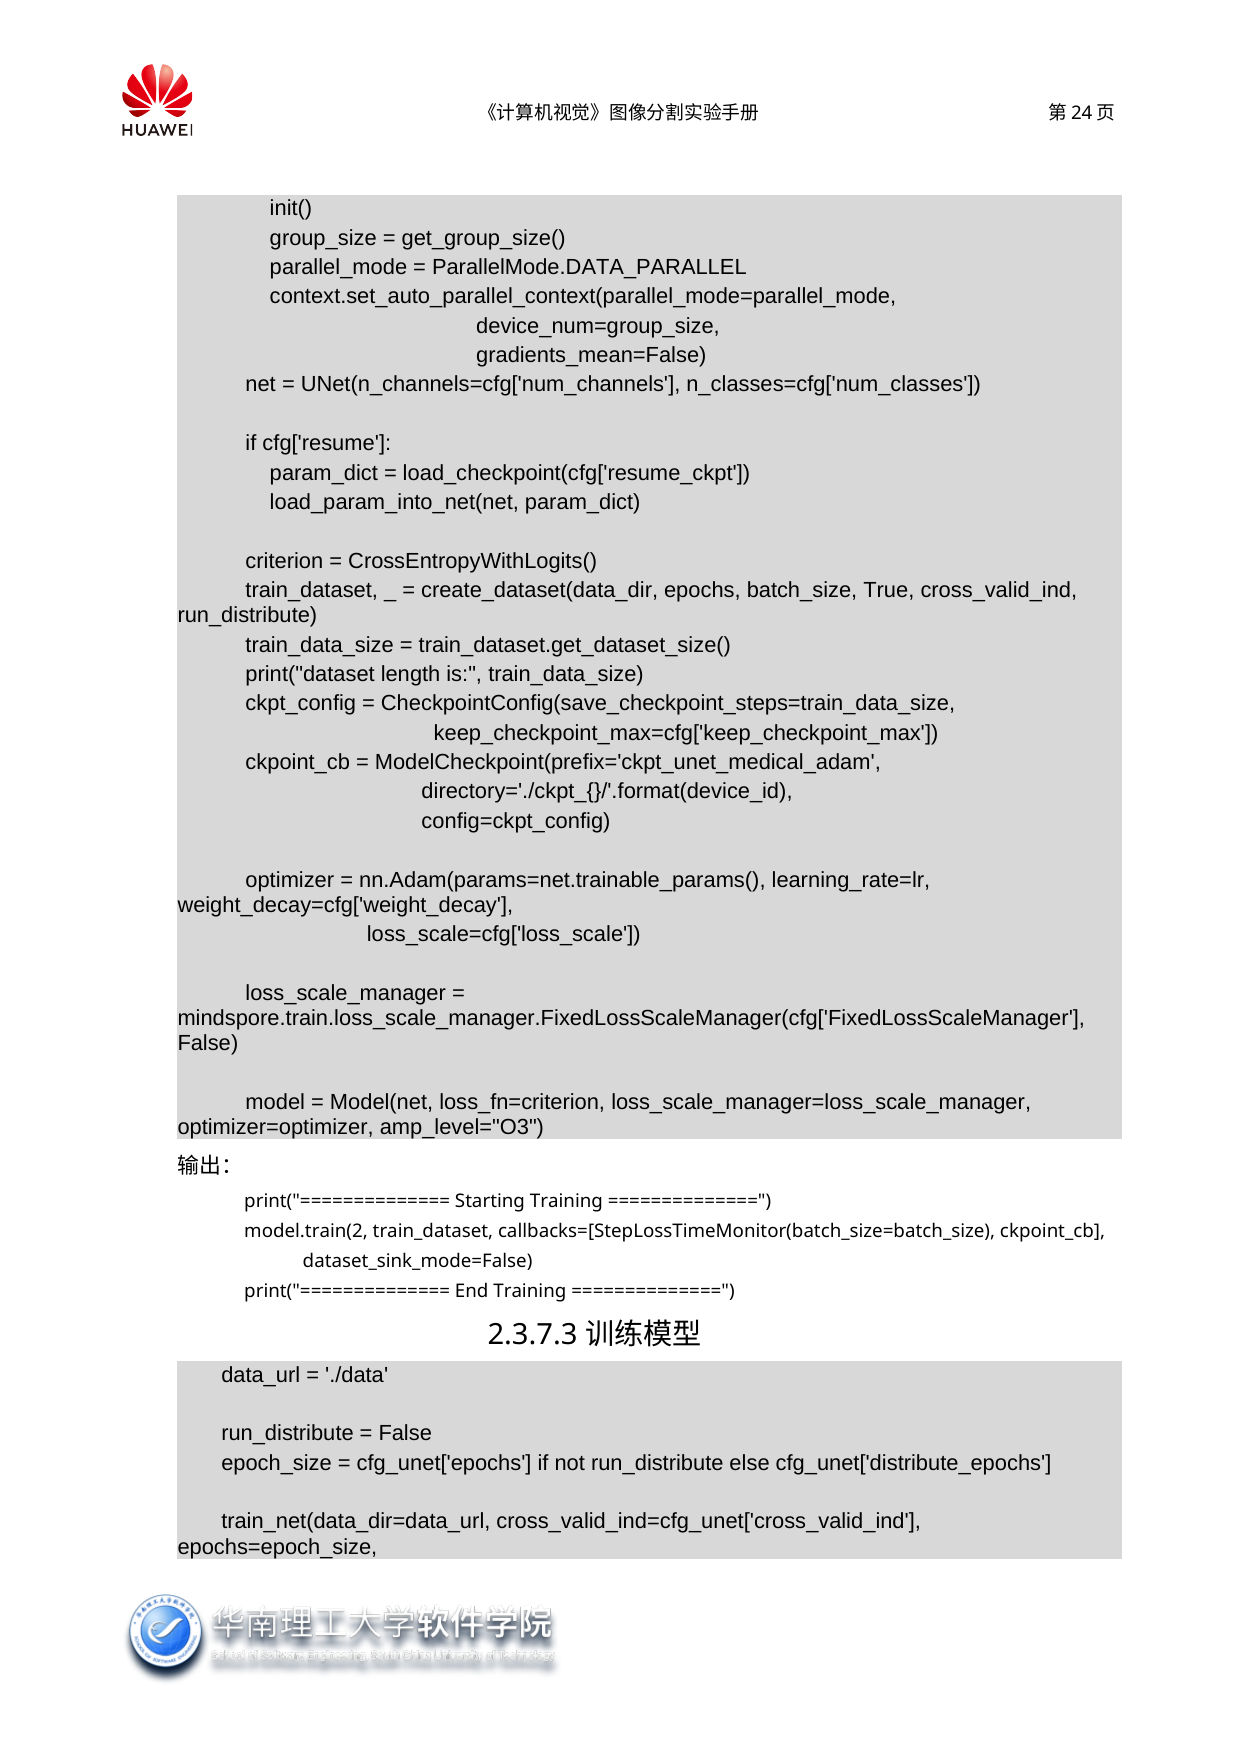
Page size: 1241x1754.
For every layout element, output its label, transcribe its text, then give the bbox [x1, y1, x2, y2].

text gradients_mean=False) [177, 342, 1122, 367]
subtitle 训练模型 [487, 1311, 1122, 1353]
text dataset_sink_mode=False) [224, 1247, 1122, 1273]
text train_data_size = train_dataset.get_dataset_size() [177, 632, 1122, 657]
text print("============== Starting Training ==============") [224, 1188, 1122, 1213]
text parallel_mode = ParallelMode.DATA_PARALLEL [177, 254, 1122, 279]
text train_dataset, _ = create_dataset(data_dir, epochs, batch_size, True, cross_valid_ind, run_distribute) [177, 577, 1122, 627]
text model = Model(net, loss_fn=criterion, loss_scale_manager=loss_scale_manager, optimizer=optimizer, amp_level="O3") [177, 1089, 1122, 1139]
text print("dataset length is:", train_data_size) [177, 661, 1122, 686]
text loss_scale=cfg['loss_scale']) [177, 921, 1122, 946]
text epoch_size = cfg_unet['epochs'] if not run_distribute else cfg_unet['distribute_epochs'] [177, 1449, 1122, 1475]
text model.train(2, train_dataset, callbacks=[StepLossTimeMonitor(batch_size=batch_size), ckpoint_cb], [224, 1217, 1122, 1243]
text init() [177, 195, 1122, 220]
text print("============== End Training ==============") [224, 1277, 1122, 1302]
picture [122, 64, 193, 136]
text run_distribute = False [177, 1420, 1122, 1445]
text optimizer = nn.Adam(params=net.trainable_params(), learning_rate=lr, weight_decay=cfg['weight_decay'], [177, 867, 1122, 917]
text group_size = get_group_size() [177, 224, 1122, 250]
text load_param_into_net(net, param_dict) [177, 489, 1122, 514]
text keep_checkpoint_max=cfg['keep_checkpoint_max']) [177, 720, 1122, 745]
text context.set_auto_parallel_context(parallel_mode=parallel_mode, [177, 283, 1122, 308]
text ckpt_config = CheckpointConfig(save_checkpoint_steps=train_data_size, [177, 690, 1122, 716]
text param_dict = load_checkpoint(cfg['resume_ckpt']) [177, 459, 1122, 485]
text train_net(data_dir=data_url, cross_valid_ind=cfg_unet['cross_valid_ind'], epochs=epoch_size, [177, 1508, 1122, 1559]
text config=ckpt_config) [177, 808, 1122, 833]
text loss_scale_manager = mindspore.train.loss_scale_manager.FixedLossScaleManager(cfg['FixedLossScaleManager'], False) [177, 980, 1122, 1056]
text data_url = './data' [177, 1361, 1122, 1387]
text if cfg['resume']: [177, 430, 1122, 455]
text ckpoint_cb = ModelCheckpoint(prefix='ckpt_unet_medical_adam', [177, 749, 1122, 774]
text net = UNet(n_channels=cfg['num_channels'], n_classes=cfg['num_classes']) [177, 371, 1122, 397]
text directory='./ckpt_{}/'.format(device_id), [177, 778, 1122, 804]
text device_num=group_size, [177, 313, 1122, 338]
text 输出： [177, 1148, 1122, 1179]
text criterion = CrossEntropyWithLogits() [177, 548, 1122, 573]
picture [127, 1594, 557, 1672]
